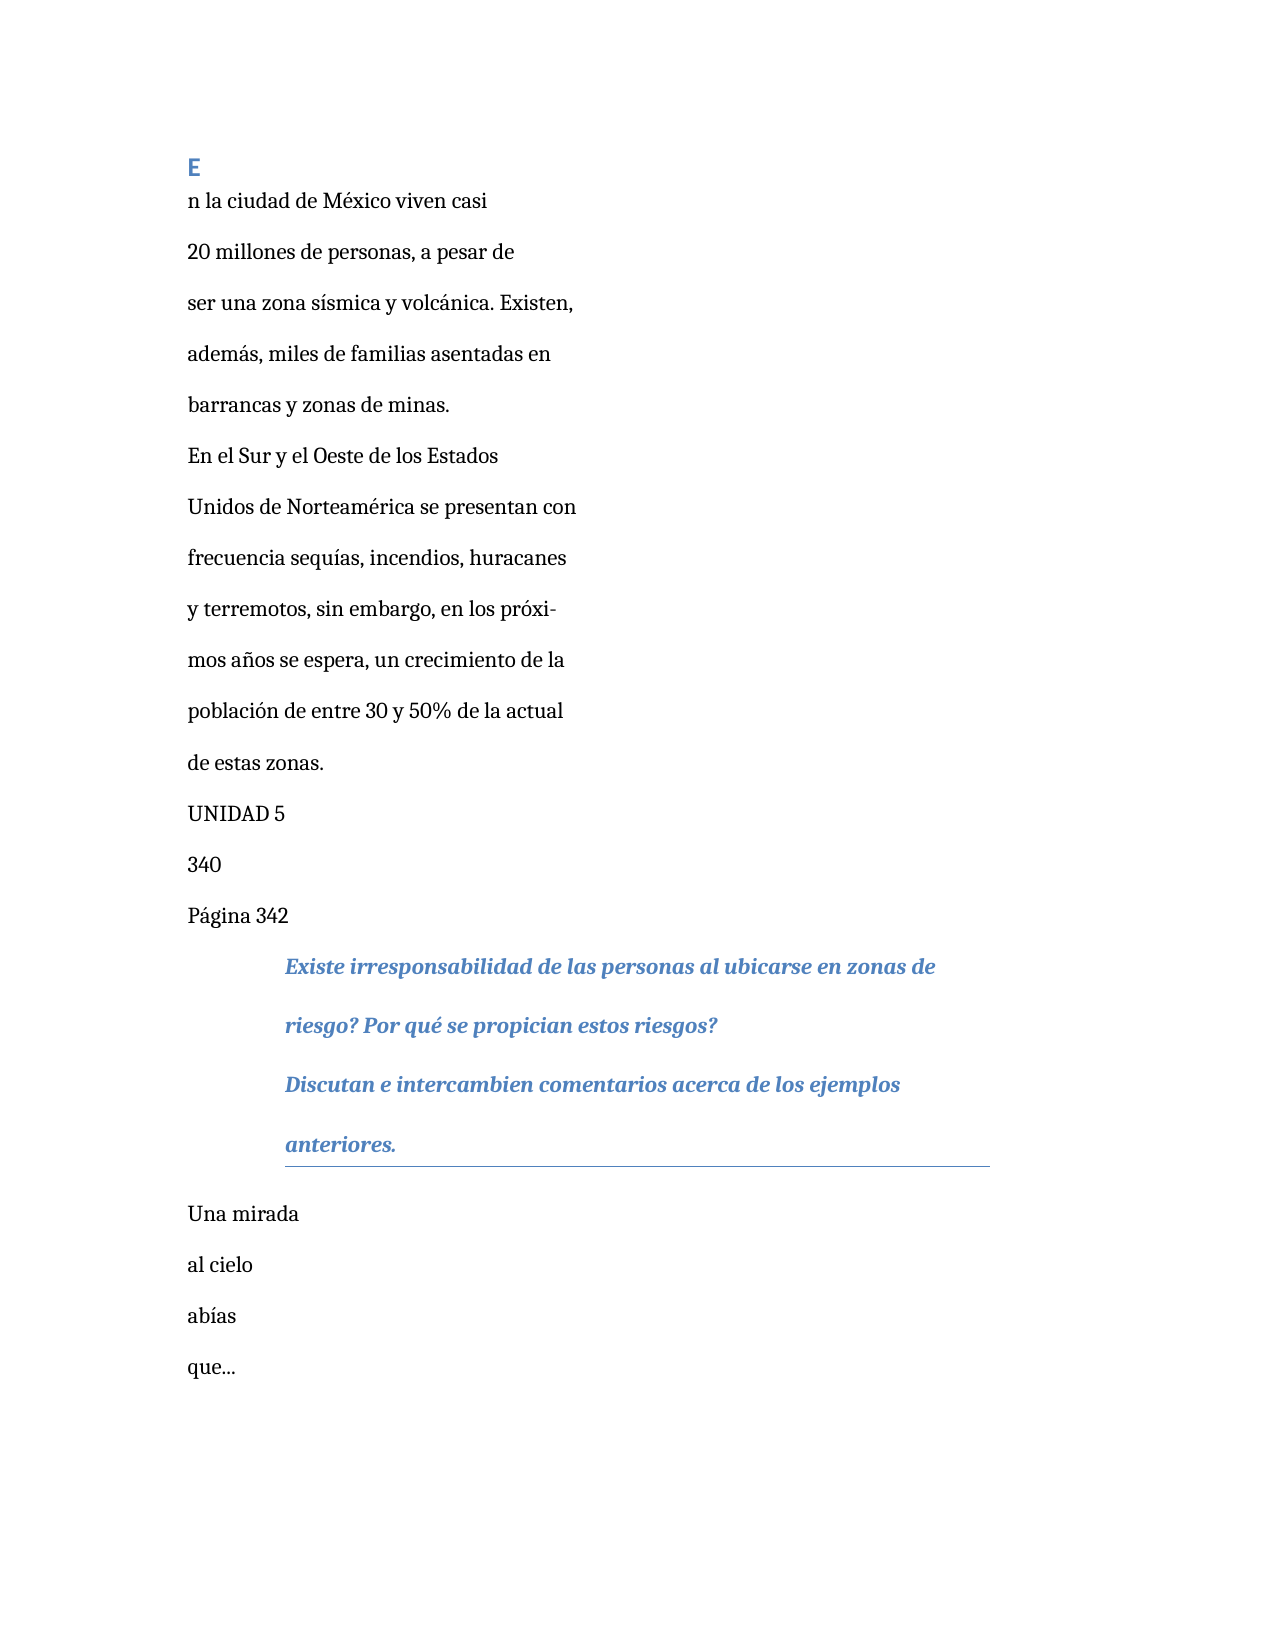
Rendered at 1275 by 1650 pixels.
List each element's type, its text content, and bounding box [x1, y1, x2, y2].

text Página 342 [187, 902, 1087, 929]
text Existe irresponsabilidad de las personas al ubicarse en zonas de [285, 953, 990, 980]
text barrancas y zonas de minas. [187, 392, 1087, 418]
text n la ciudad de México viven casi [187, 188, 1087, 214]
text Una mirada [187, 1200, 1087, 1227]
text de estas zonas. [187, 749, 1087, 776]
text además, miles de familias asentadas en [187, 341, 1087, 367]
text 20 millones de personas, a pesar de [187, 239, 1087, 265]
text ser una zona sísmica y volcánica. Existen, [187, 290, 1087, 316]
text UNIDAD 5 [187, 800, 1087, 827]
text que... [187, 1353, 1087, 1380]
text al cielo [187, 1251, 1087, 1278]
text anteriores. [285, 1132, 990, 1166]
text frecuencia sequías, incendios, huracanes [187, 545, 1087, 572]
text riesgo? Por qué se propician estos riesgos? [285, 1013, 990, 1039]
text 340 [187, 851, 1087, 878]
text Unidos de Norteamérica se presentan con [187, 494, 1087, 521]
text abías [187, 1302, 1087, 1329]
text Discutan e intercambien comentarios acerca de los ejemplos [285, 1072, 990, 1099]
subtitle E [187, 150, 1087, 183]
text En el Sur y el Oeste de los Estados [187, 443, 1087, 469]
text población de entre 30 y 50% de la actual [187, 698, 1087, 725]
text mos años se espera, un crecimiento de la [187, 647, 1087, 674]
text y terremotos, sin embargo, en los próxi- [187, 596, 1087, 623]
